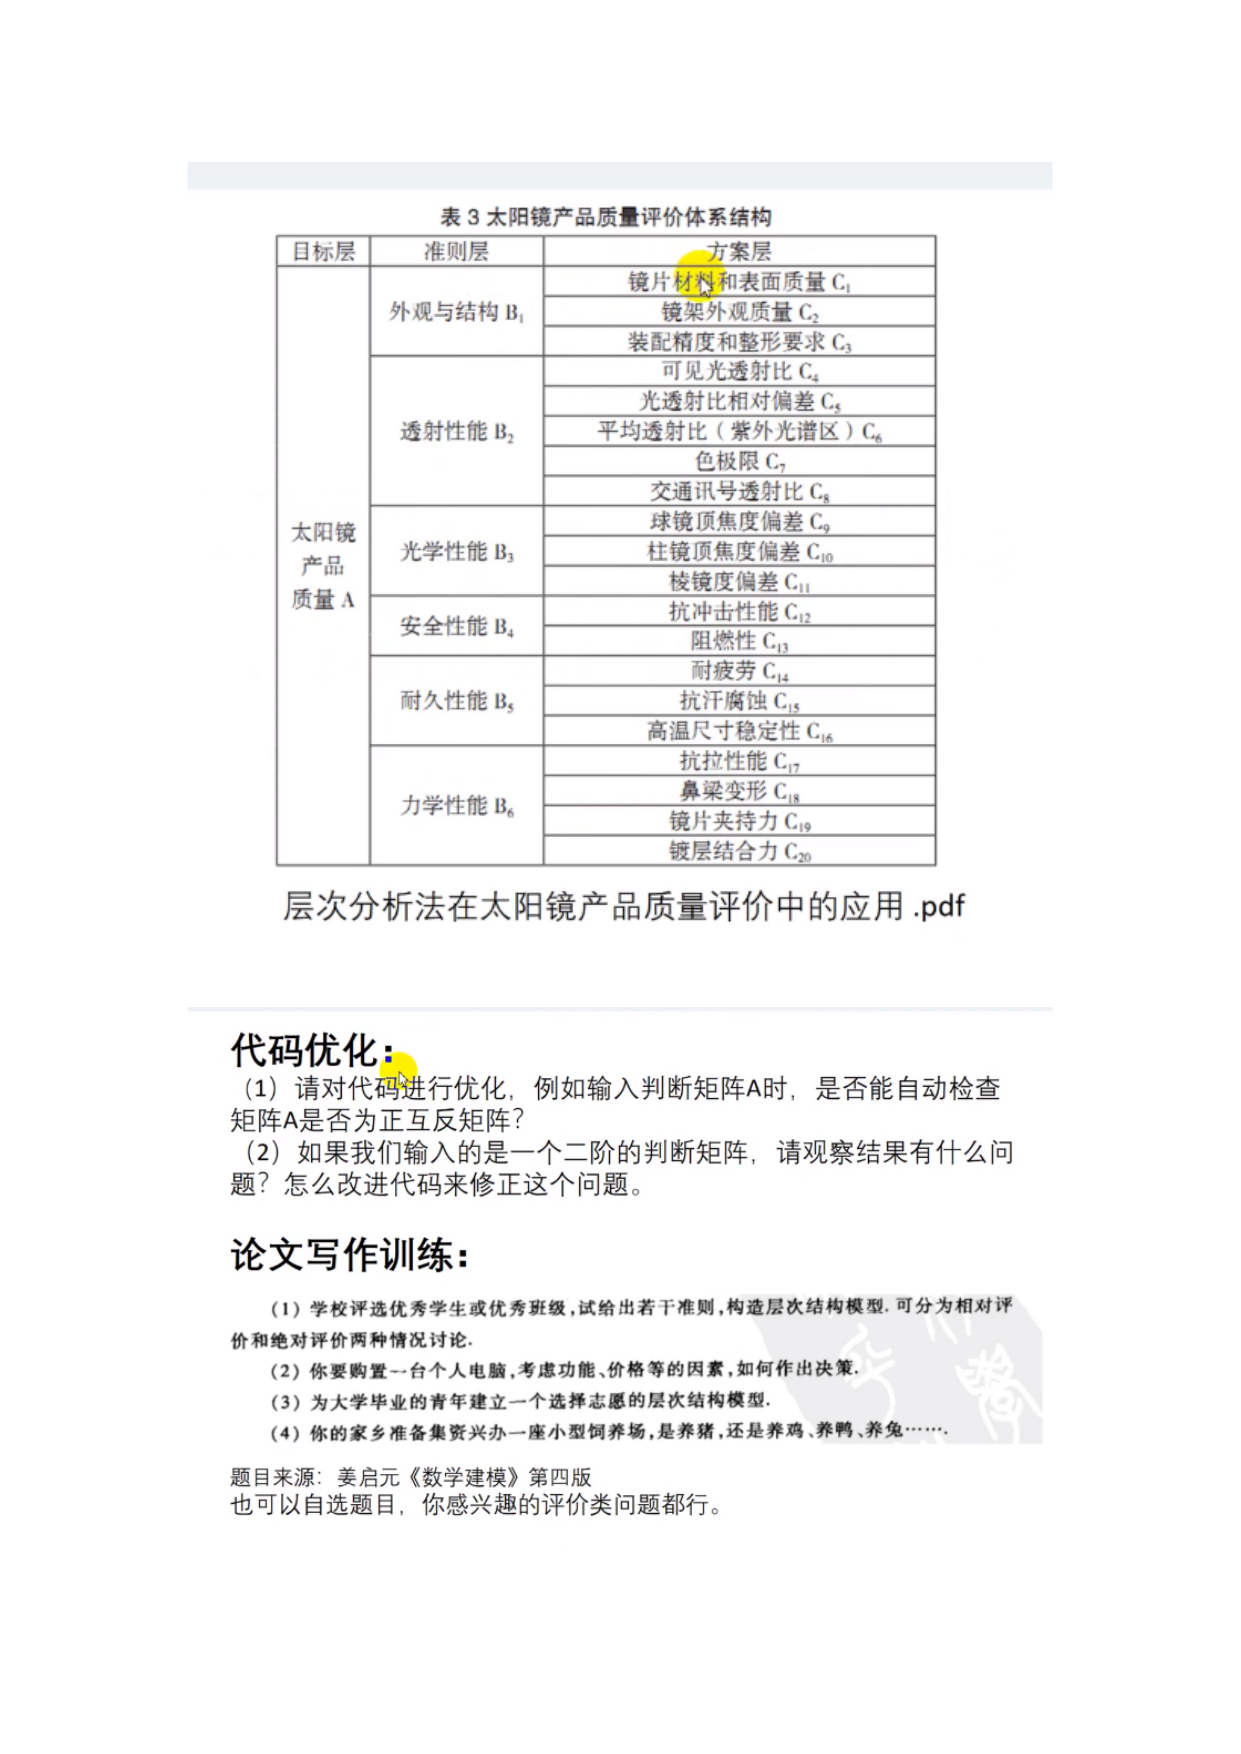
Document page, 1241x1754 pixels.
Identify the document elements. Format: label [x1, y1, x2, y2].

picture [187, 162, 1053, 940]
picture [187, 1007, 1053, 1554]
